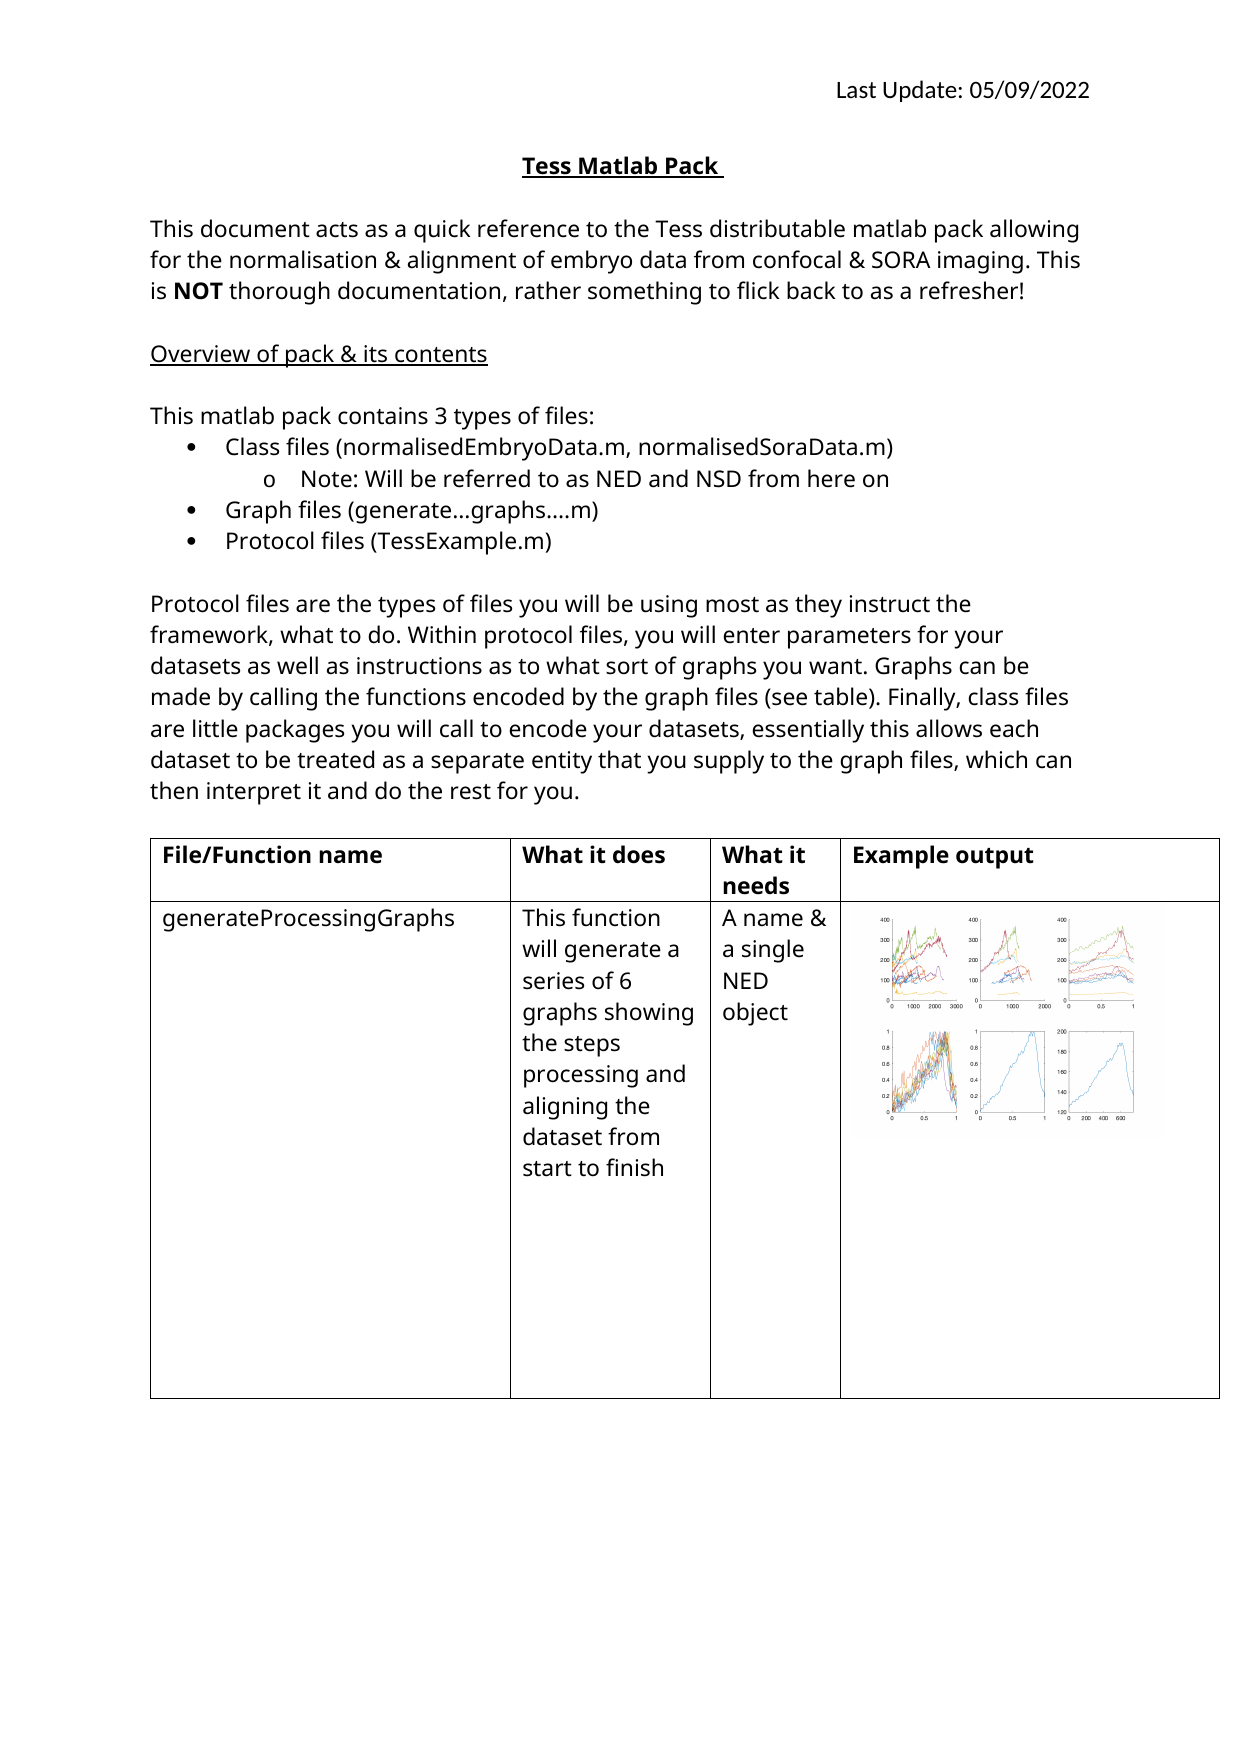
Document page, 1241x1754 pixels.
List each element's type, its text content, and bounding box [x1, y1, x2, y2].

text This matlab pack contains 3 types of files: [150, 400, 1090, 431]
table_cell [841, 902, 1219, 1398]
picture [851, 902, 1166, 1138]
table_cell This function will generate a series of 6 graphs showing the steps processing and aligning the dataset from start to finish [511, 902, 710, 1398]
table_header What it does [511, 839, 710, 901]
table_header File/Function name [151, 839, 510, 901]
list Protocol files (TessExample.m) [187, 525, 1090, 556]
list Class files (normalisedEmbryoData.m, normalisedSoraData.m) [187, 431, 1090, 462]
table_header What it needs [711, 839, 840, 901]
text Tess Matlab Pack [150, 150, 1090, 181]
text Protocol files are the types of files you will be using most as they instruct the framework, what to do. Within protocol files, you will enter parameters for your datasets as well as instructions as to what sort of graphs you want. Graphs can be made by calling the functions encoded by the graph files (see table). Finally, class files are little packages you will call to encode your datasets, essentially this allows each dataset to be treated as a separate entity that you supply to the graph files, which can then interpret it and do the rest for you. [150, 588, 1090, 806]
table_cell A name & a single NED object [711, 902, 840, 1398]
list Graph files (generate…graphs….m) [187, 494, 1090, 525]
text Overview of pack & its contents [150, 337, 1090, 369]
table_header Example output [841, 839, 1219, 901]
text This document acts as a quick reference to the Tess distributable matlab pack allowing for the normalisation & alignment of embryo data from confocal & SORA imaging. This is NOT thorough documentation, rather something to flick back to as a refresher! [150, 212, 1090, 306]
list Note: Will be referred to as NED and NSD from here on [262, 462, 1090, 494]
table_cell generateProcessingGraphs [151, 902, 510, 1398]
